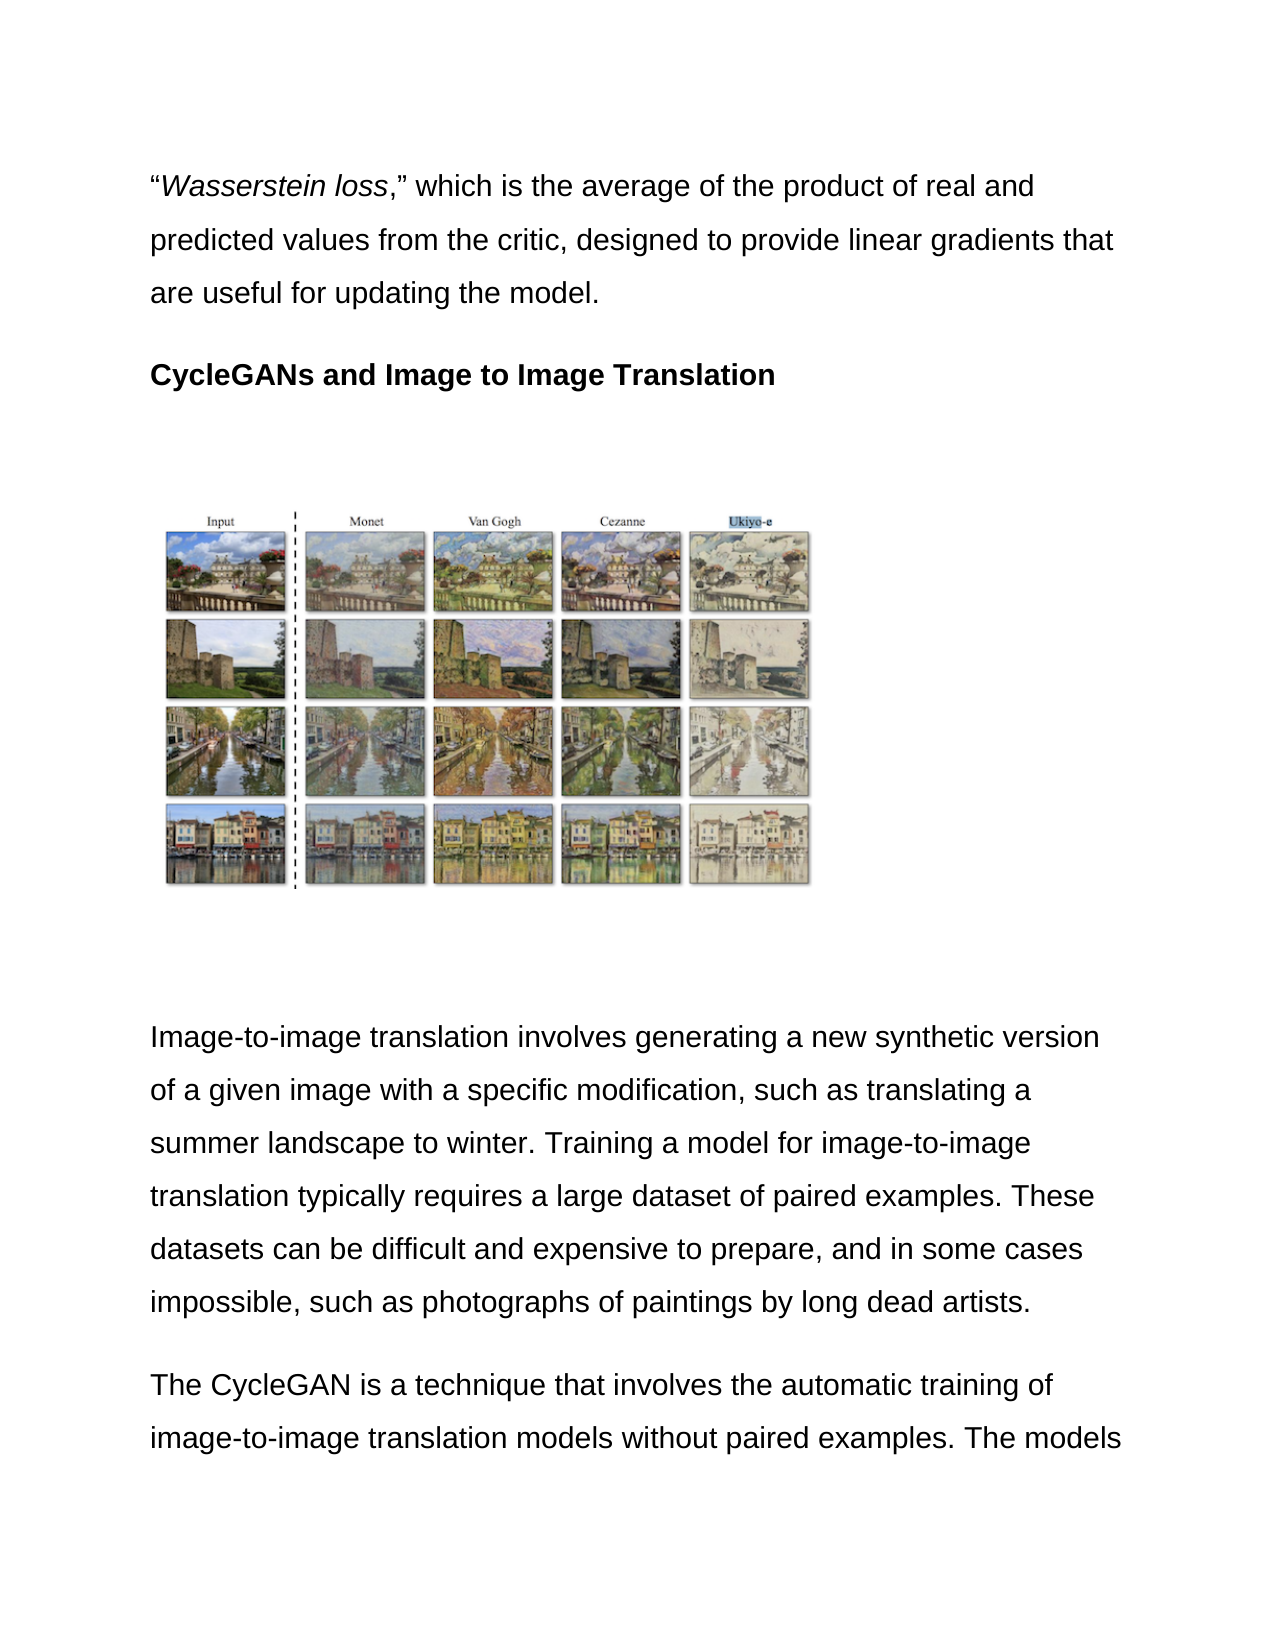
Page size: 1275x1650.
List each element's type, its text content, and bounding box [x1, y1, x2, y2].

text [150, 150, 1125, 309]
text CycleGANs and Image to Image Translation [150, 338, 1125, 392]
text Image-to-image translation involves generating a new synthetic version of a given image with a specific modification, such as translating a summer landscape to winter. Training a model for image-to-image translation typically requires a large dataset of paired examples. These datasets can be difficult and expensive to prepare, and in some cases impossible, such as photographs of paintings by long dead artists. [150, 1000, 1125, 1319]
picture [150, 503, 818, 889]
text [150, 1348, 1125, 1454]
